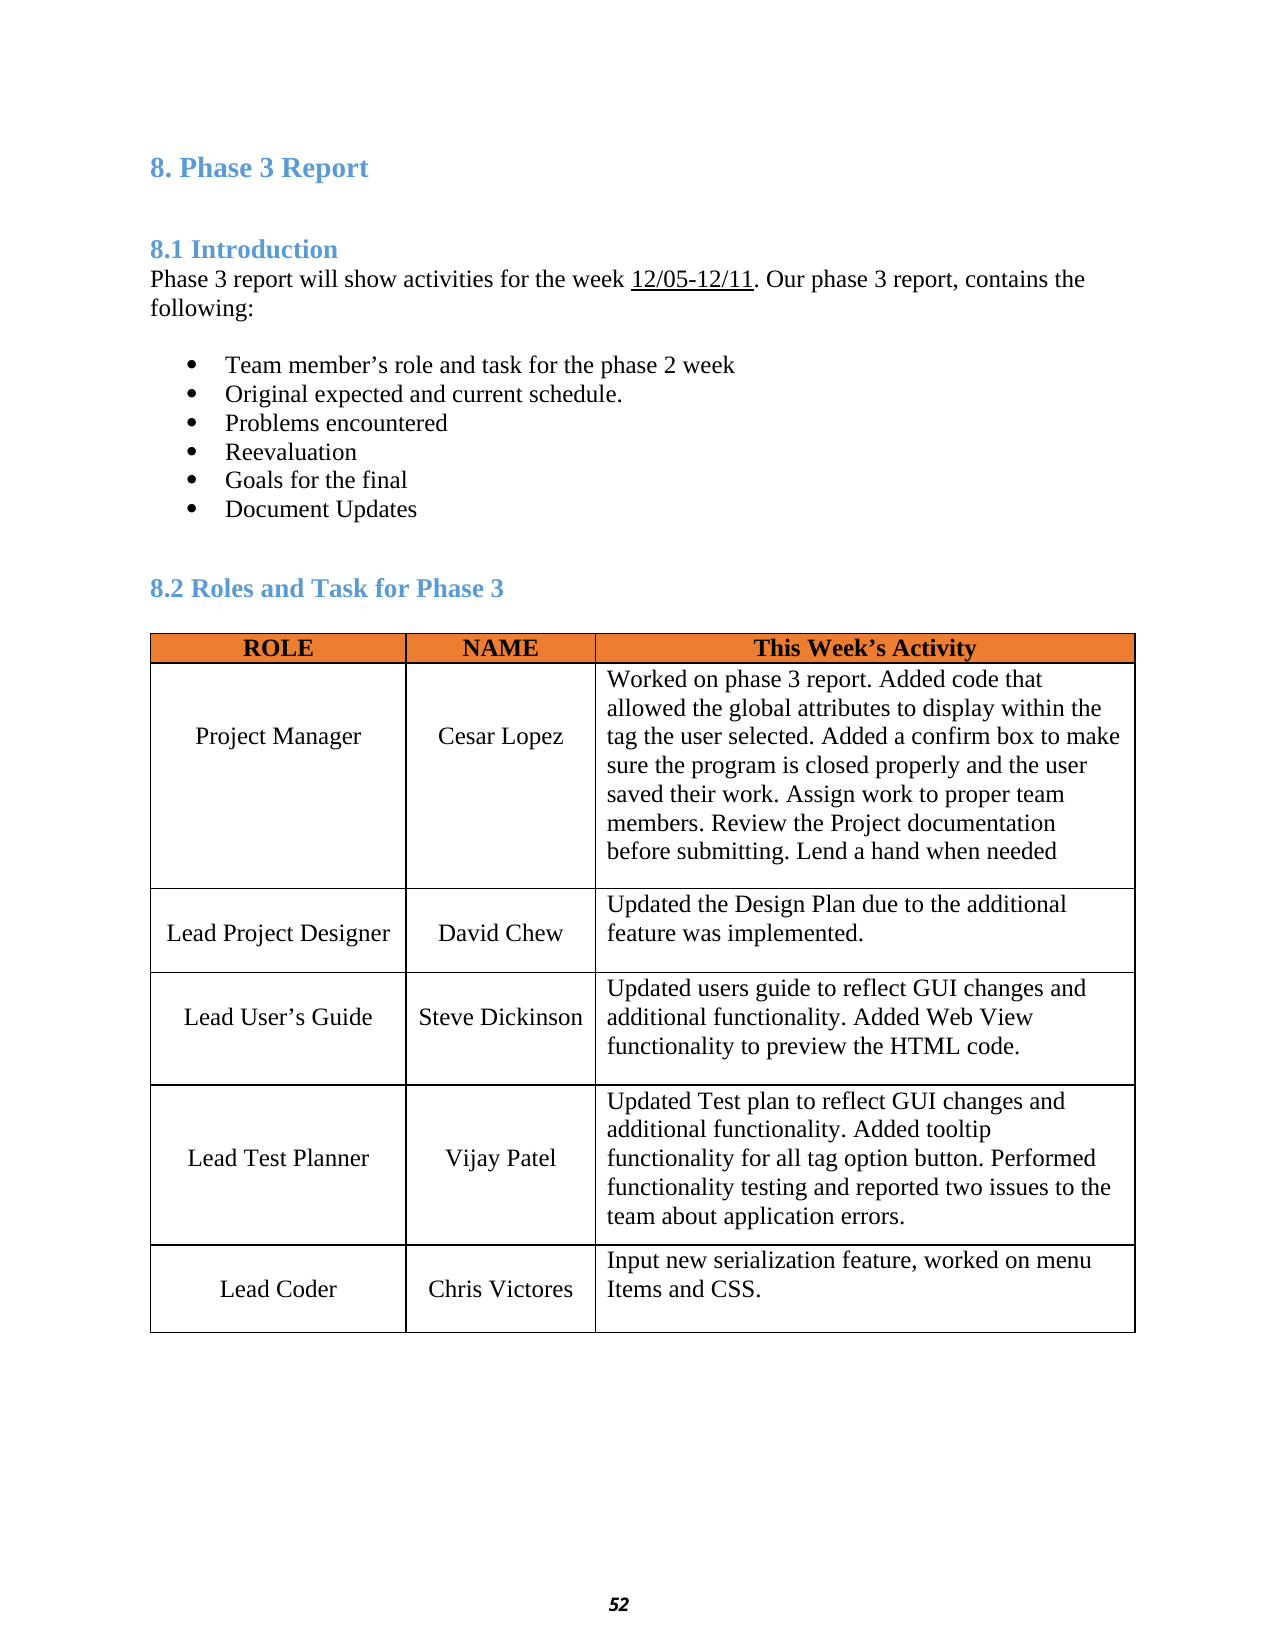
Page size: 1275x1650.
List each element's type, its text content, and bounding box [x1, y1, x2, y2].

subtitle 8.1 Introduction [150, 233, 1125, 264]
list Reevaluation [187, 437, 1125, 466]
table_cell Lead Test Planner [151, 1086, 405, 1244]
subtitle 8. Phase 3 Report [150, 150, 1125, 183]
table_cell Worked on phase 3 report. Added code that allowed the global attributes to display within the tag the user selected. Added a confirm box to make sure the program is closed properly and the user saved their work. Assign work to proper team members. Review the Project documentation before submitting. Lend a hand when needed [596, 664, 1134, 888]
table_cell Chris Victores [407, 1246, 595, 1332]
table_cell Vijay Patel [407, 1086, 595, 1244]
table_cell Cesar Lopez [407, 664, 595, 888]
subtitle 8.2 Roles and Task for Phase 3 [150, 573, 1125, 604]
list Original expected and current schedule. [187, 379, 1125, 408]
table_cell Lead Coder [151, 1246, 405, 1332]
table_cell Input new serialization feature, worked on menu Items and CSS. [596, 1246, 1134, 1332]
list Problems encountered [187, 408, 1125, 437]
list Goals for the final [187, 466, 1125, 494]
table_cell Project Manager [151, 664, 405, 888]
table_cell Lead Project Designer [151, 889, 405, 972]
table_header This Week’s Activity [596, 634, 1134, 662]
list Team member’s role and task for the phase 2 week [187, 351, 1125, 379]
list Document Updates [187, 494, 1125, 523]
table_cell Steve Dickinson [407, 973, 595, 1084]
table_cell Updated the Design Plan due to the additional feature was implemented. [596, 889, 1134, 972]
table_header ROLE [151, 634, 405, 662]
table_cell Lead User’s Guide [151, 973, 405, 1084]
text Phase 3 report will show activities for the week 12/05-12/11. Our phase 3 report, contains the following: [150, 264, 1125, 322]
table_cell Updated users guide to reflect GUI changes and additional functionality. Added Web View functionality to preview the HTML code. [596, 973, 1134, 1084]
table_header NAME [407, 634, 595, 662]
table_cell Updated Test plan to reflect GUI changes and additional functionality. Added tooltip functionality for all tag option button. Performed functionality testing and reported two issues to the team about application errors. [596, 1086, 1134, 1244]
table_cell David Chew [407, 889, 595, 972]
